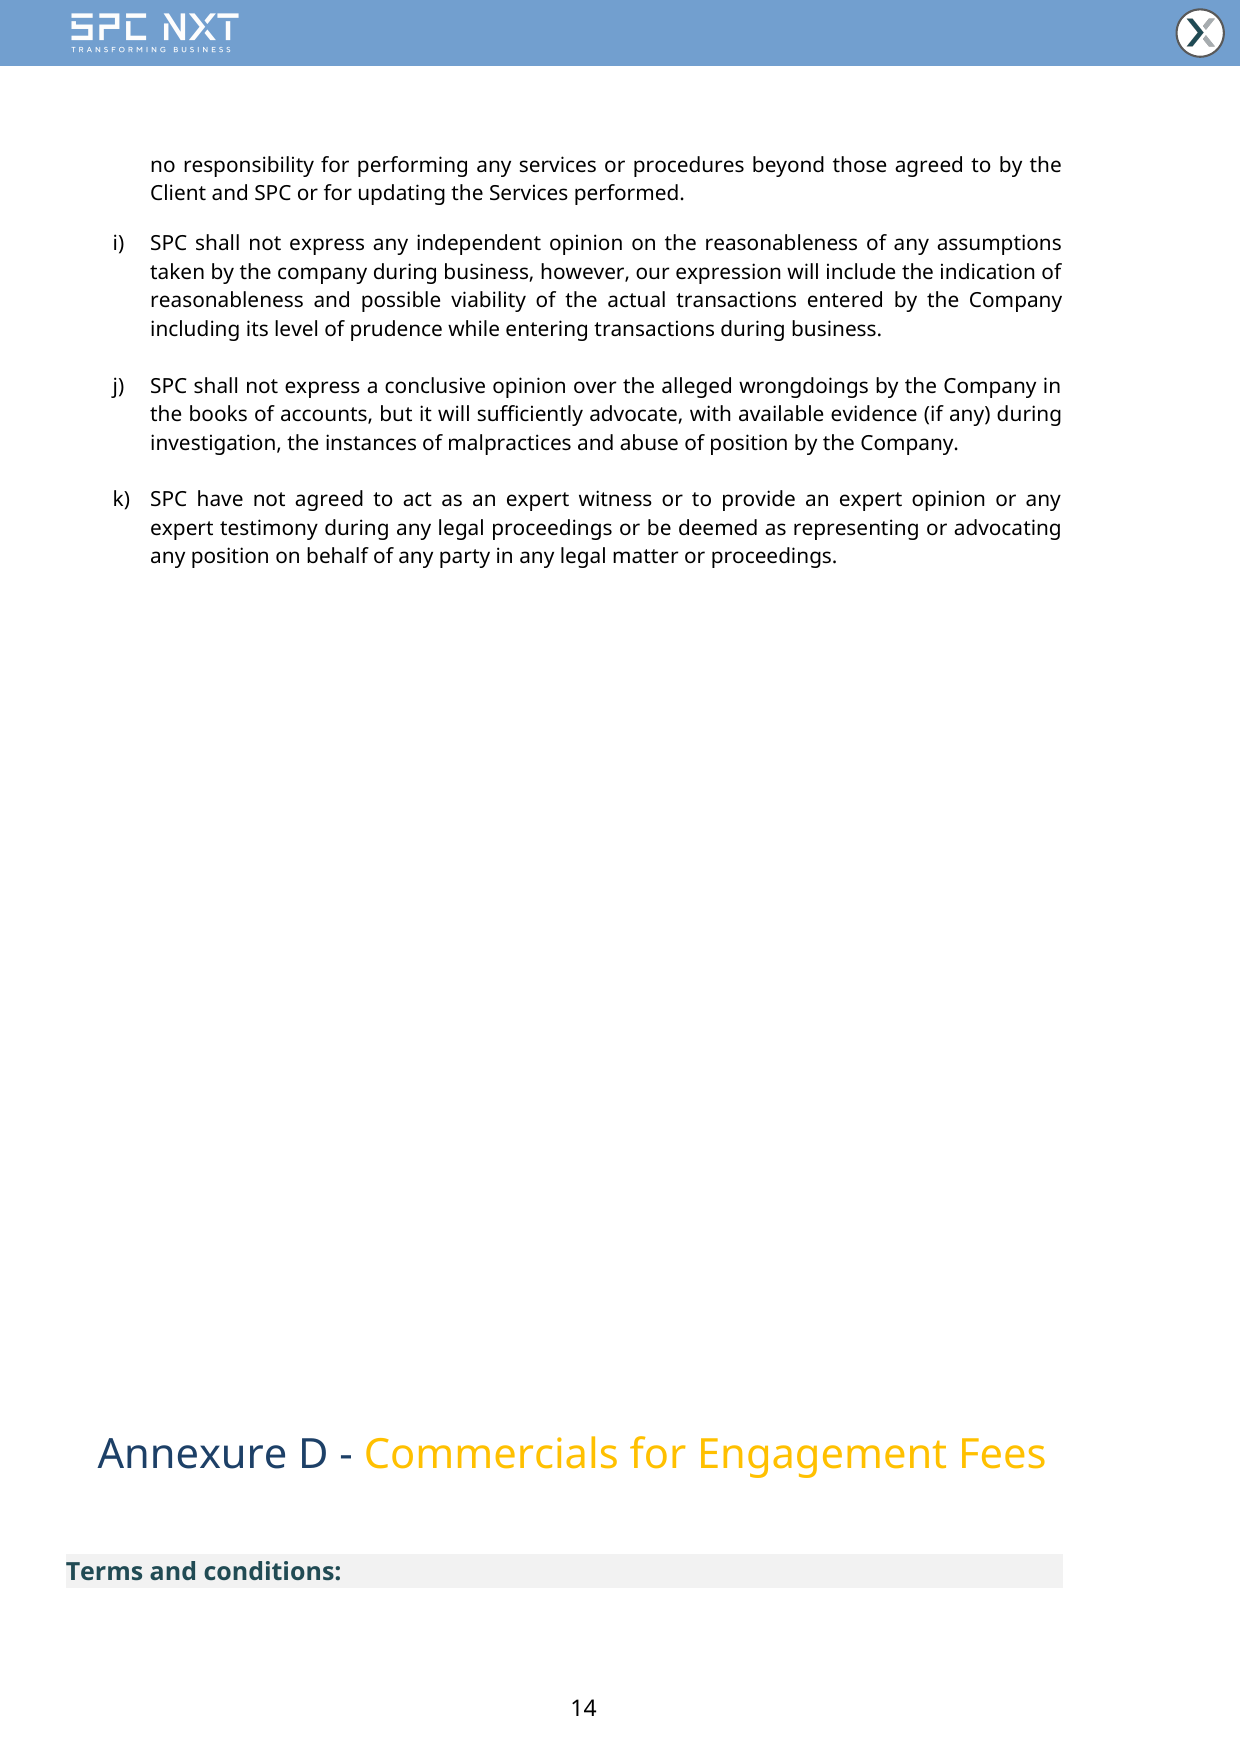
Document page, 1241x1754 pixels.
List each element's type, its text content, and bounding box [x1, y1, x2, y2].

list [112, 150, 1063, 207]
text Annexure D - Commercials for Engagement Fees [75, 1423, 1063, 1509]
list SPC shall not express any independent opinion on the reasonableness of any assumptions taken by the company during business, however, our expression will include the indication of reasonableness and possible viability of the actual transactions entered by the Company including its level of prudence while entering transactions during business. [112, 228, 1063, 342]
list SPC shall not express a conclusive opinion over the alleged wrongdoings by the Company in the books of accounts, but it will sufficiently advocate, with available evidence (if any) during investigation, the instances of malpractices and abuse of position by the Company. [112, 371, 1063, 456]
text Terms and conditions: [66, 1554, 1063, 1588]
picture [1186, 18, 1215, 48]
list SPC have not agreed to act as an expert witness or to provide an expert opinion or any expert testimony during any legal proceedings or be deemed as representing or advocating any position on behalf of any party in any legal matter or proceedings. [112, 484, 1063, 570]
